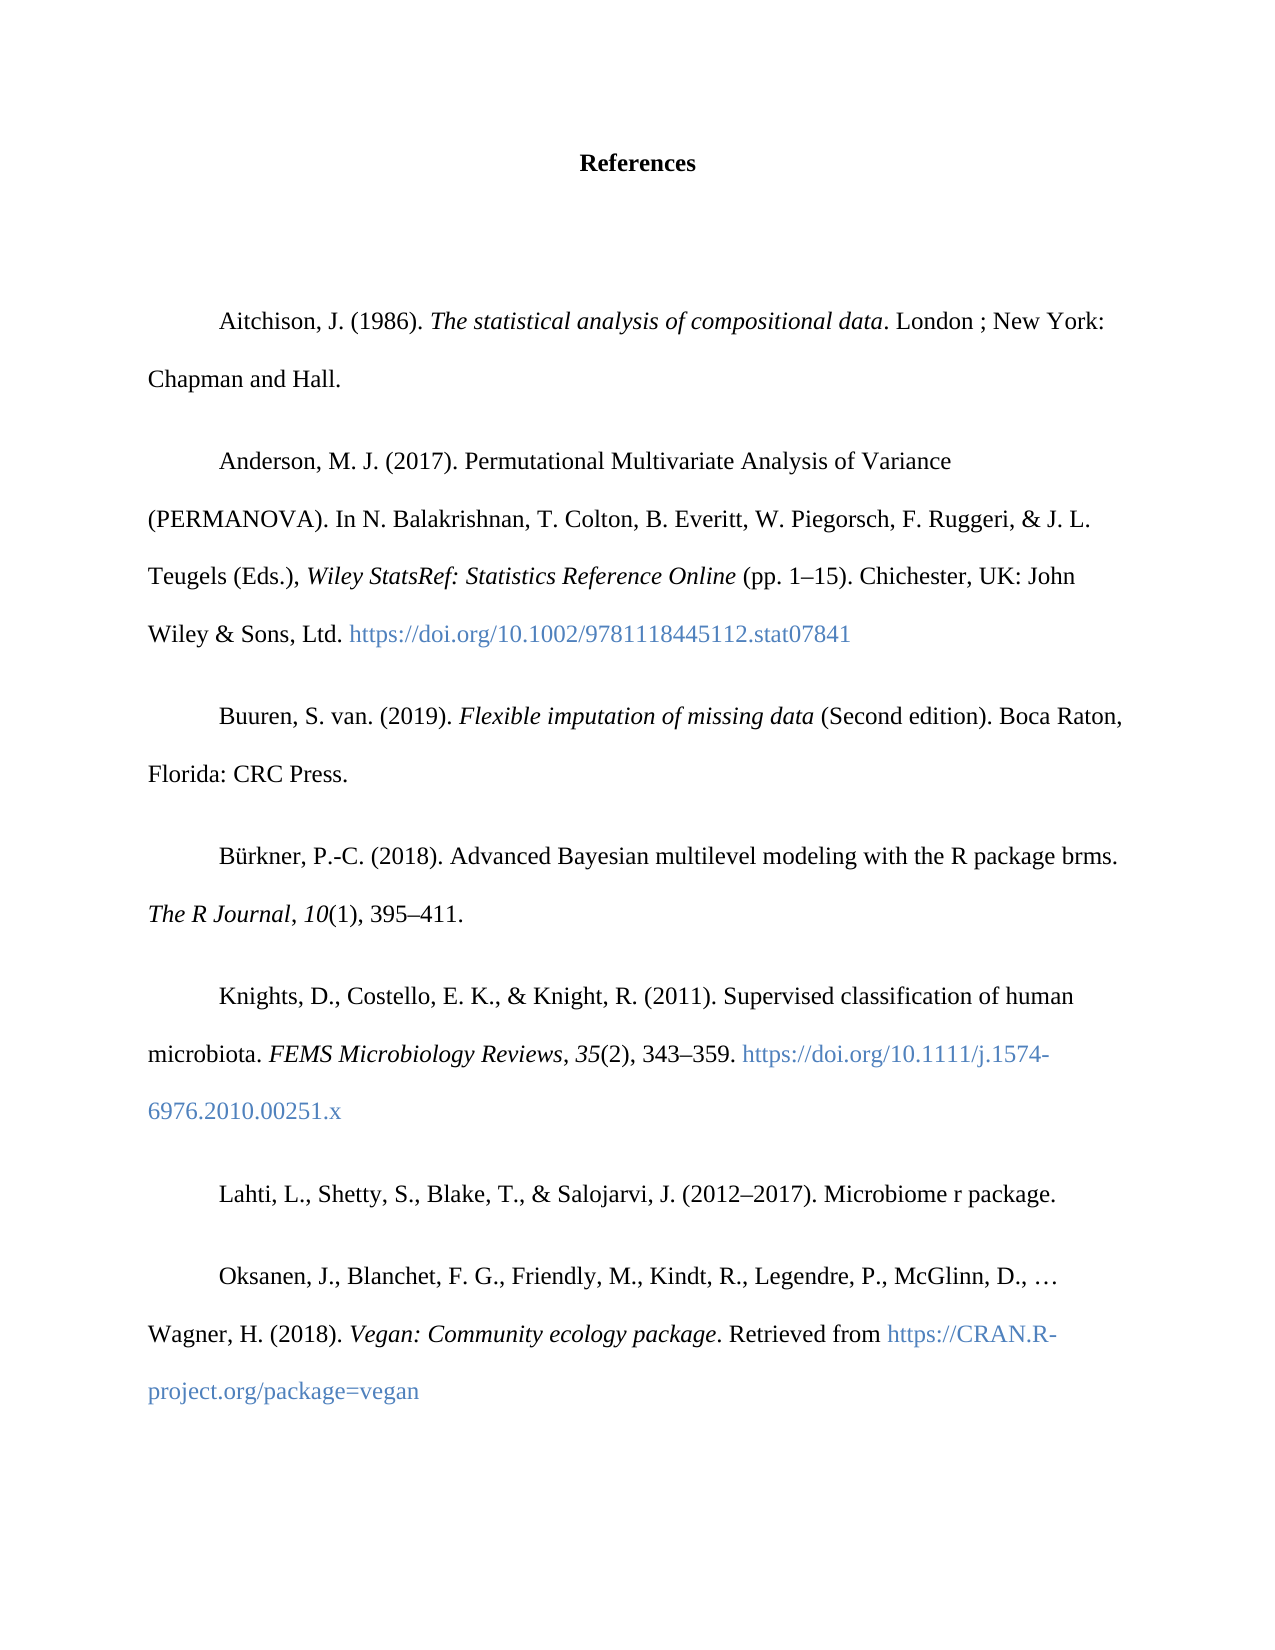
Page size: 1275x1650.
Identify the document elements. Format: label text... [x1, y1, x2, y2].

subtitle References [148, 148, 1127, 176]
text Lahti, L., Shetty, S., Blake, T., & Salojarvi, J. (2012–2017). Microbiome r package. [148, 1179, 1127, 1208]
text Buuren, S. van. (2019). Flexible imputation of missing data (Second edition). Boca Raton, Florida: CRC Press. [148, 701, 1127, 788]
text Knights, D., Costello, E. K., & Knight, R. (2011). Supervised classification of human microbiota. FEMS Microbiology Reviews, 35(2), 343–359. https://doi.org/10.1111/j.1574-6976.2010.00251.x [148, 981, 1127, 1125]
text Bürkner, P.-C. (2018). Advanced Bayesian multilevel modeling with the R package brms. The R Journal, 10(1), 395–411. [148, 841, 1127, 928]
text Anderson, M. J. (2017). Permutational Multivariate Analysis of Variance (PERMANOVA). In N. Balakrishnan, T. Colton, B. Everitt, W. Piegorsch, F. Ruggeri, & J. L. Teugels (Eds.), Wiley StatsRef: Statistics Reference Online (pp. 1–15). Chichester, UK: John Wiley & Sons, Ltd. https://doi.org/10.1002/9781118445112.stat07841 [148, 446, 1127, 648]
text Oksanen, J., Blanchet, F. G., Friendly, M., Kindt, R., Legendre, P., McGlinn, D., … Wagner, H. (2018). Vegan: Community ecology package. Retrieved from https://CRAN.R-project.org/package=vegan [148, 1261, 1127, 1405]
text Aitchison, J. (1986). The statistical analysis of compositional data. London ; New York: Chapman and Hall. [148, 306, 1127, 393]
